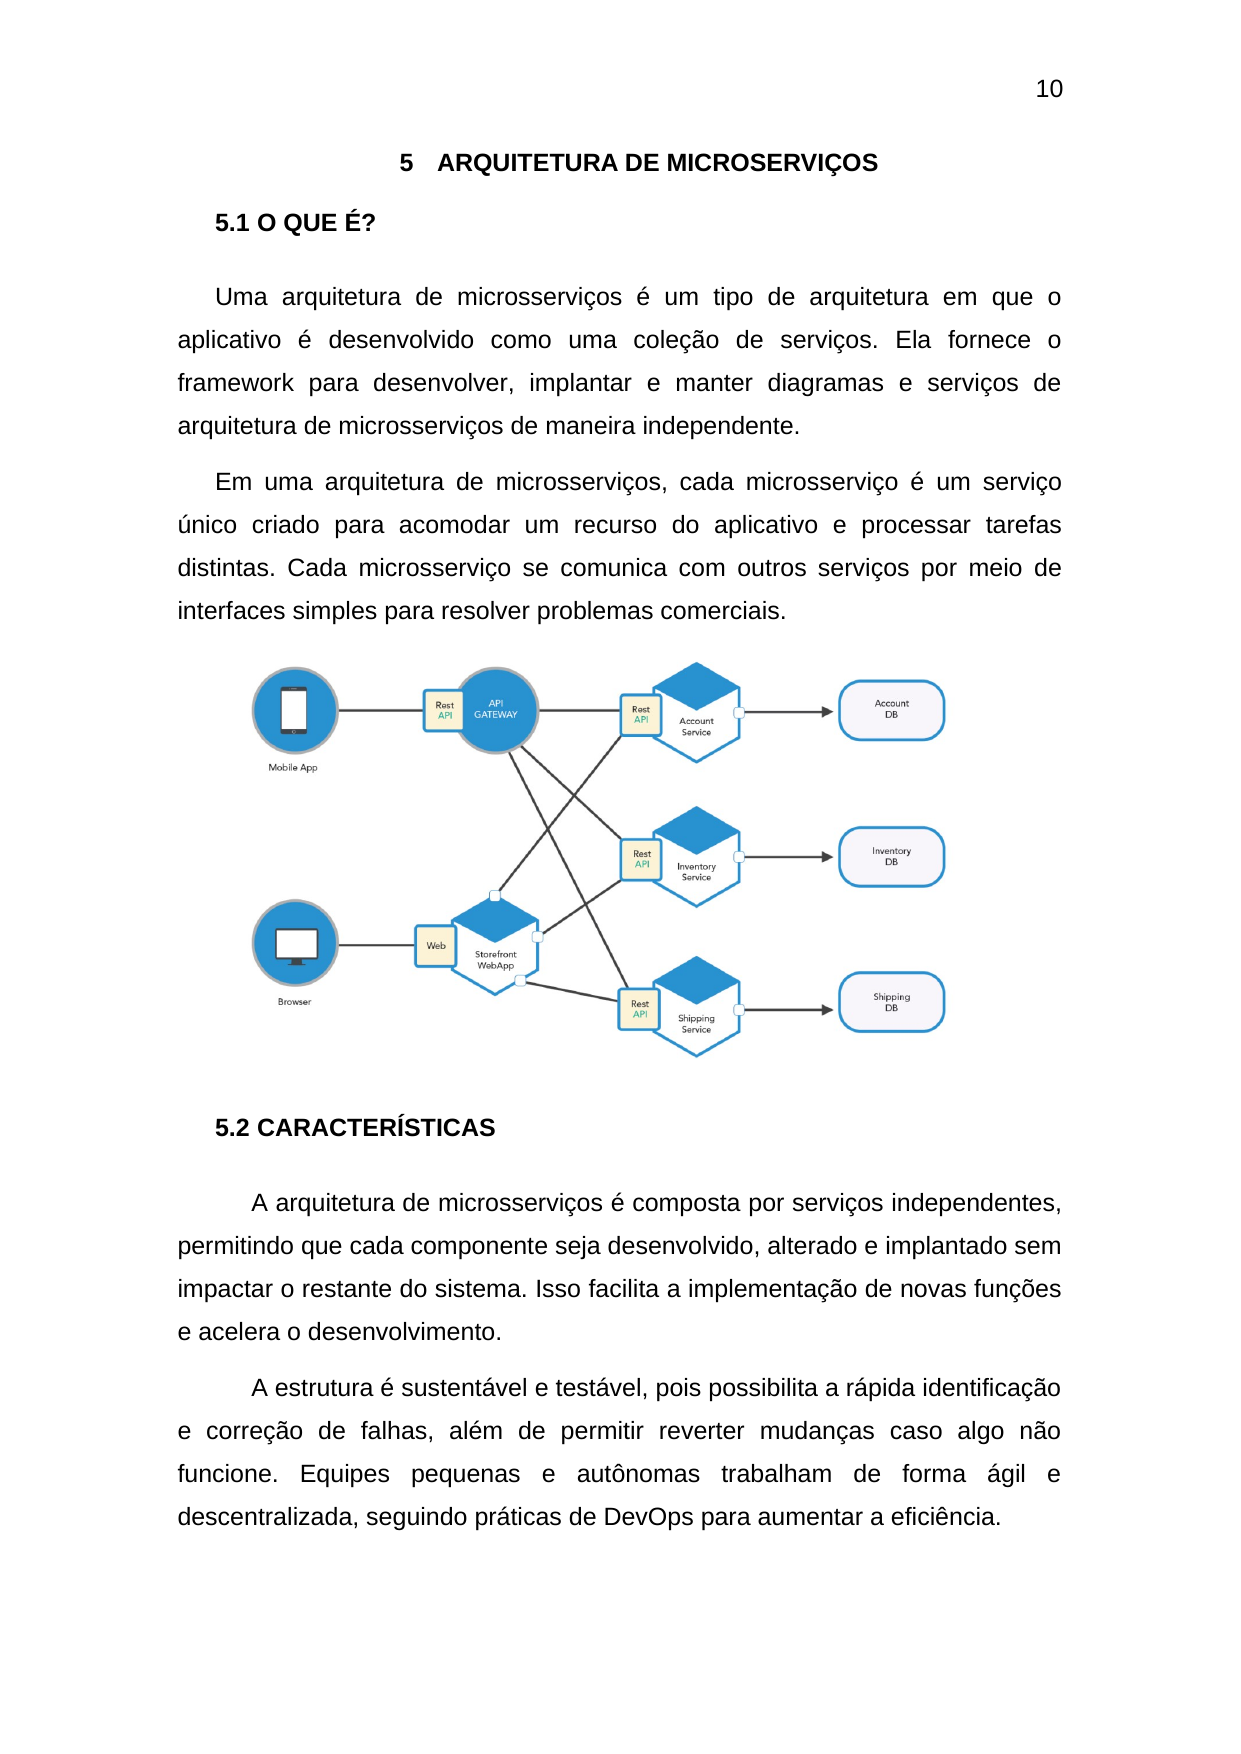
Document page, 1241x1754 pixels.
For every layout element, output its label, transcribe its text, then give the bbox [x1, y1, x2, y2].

text A estrutura é sustentável e testável, pois possibilita a rápida identificação e correção de falhas, além de permitir reverter mudanças caso algo não funcione. Equipes pequenas e autônomas trabalham de forma ágil e descentralizada, seguindo práticas de DevOps para aumentar a eficiência. [177, 1373, 1063, 1531]
subtitle CARACTERÍSTICAS [215, 1113, 1063, 1142]
text Uma arquitetura de microsserviços é um tipo de arquitetura em que o aplicativo é desenvolvido como uma coleção de serviços. Ela fornece o framework para desenvolver, implantar e manter diagramas e serviços de arquitetura de microsserviços de maneira independente. [177, 282, 1063, 440]
subtitle O QUE É? [215, 208, 1063, 236]
text Em uma arquitetura de microsserviços, cada microsserviço é um serviço único criado para acomodar um recurso do aplicativo e processar tarefas distintas. Cada microsserviço se comunica com outros serviços por meio de interfaces simples para resolver problemas comerciais. [177, 467, 1063, 625]
subtitle ARQUITETURA DE MICROSERVIÇOS [215, 148, 1063, 176]
text A arquitetura de microsserviços é composta por serviços independentes, permitindo que cada componente seja desenvolvido, alterado e implantado sem impactar o restante do sistema. Isso facilita a implementação de novas funções e acelera o desenvolvimento. [177, 1188, 1063, 1346]
